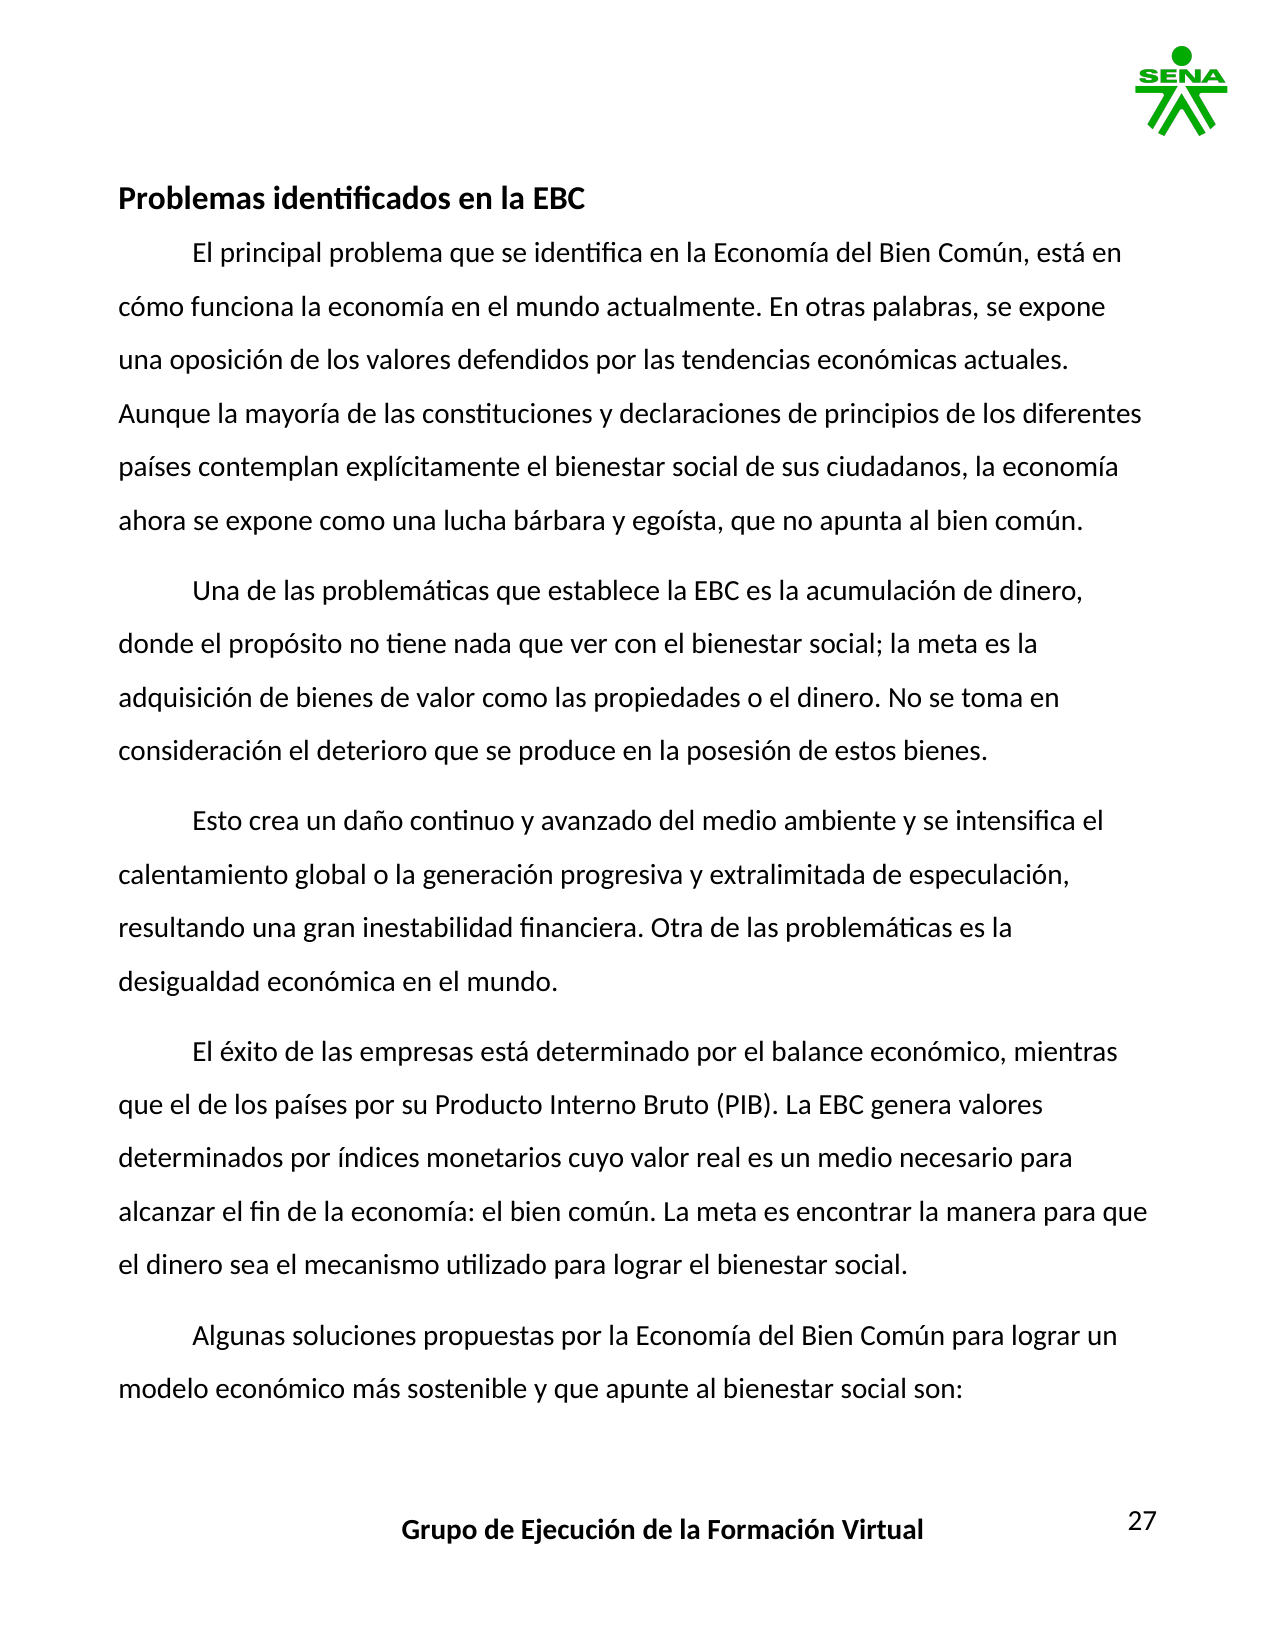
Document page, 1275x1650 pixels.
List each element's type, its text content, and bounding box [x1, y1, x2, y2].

text Esto crea un daño continuo y avanzado del medio ambiente y se intensifica el calentamiento global o la generación progresiva y extralimitada de especulación, resultando una gran inestabilidad financiera. Otra de las problemáticas es la desigualdad económica en el mundo. [118, 802, 1157, 998]
picture [1135, 46, 1228, 136]
text Algunas soluciones propuestas por la Economía del Bien Común para lograr un modelo económico más sostenible y que apunte al bienestar social son: [118, 1317, 1157, 1406]
text Una de las problemáticas que establece la EBC es la acumulación de dinero, donde el propósito no tiene nada que ver con el bienestar social; la meta es la adquisición de bienes de valor como las propiedades o el dinero. No se toma en consideración el deterioro que se produce en la posesión de estos bienes. [118, 572, 1157, 768]
subtitle Problemas identificados en la EBC [118, 177, 1157, 218]
text El éxito de las empresas está determinado por el balance económico, mientras que el de los países por su Producto Interno Bruto (PIB). La EBC genera valores determinados por índices monetarios cuyo valor real es un medio necesario para alcanzar el fin de la economía: el bien común. La meta es encontrar la manera para que el dinero sea el mecanismo utilizado para lograr el bienestar social. [118, 1033, 1157, 1282]
text El principal problema que se identifica en la Economía del Bien Común, está en cómo funciona la economía en el mundo actualmente. En otras palabras, se expone una oposición de los valores defendidos por las tendencias económicas actuales. Aunque la mayoría de las constituciones y declaraciones de principios de los diferentes países contemplan explícitamente el bienestar social de sus ciudadanos, la economía ahora se expone como una lucha bárbara y egoísta, que no apunta al bien común. [118, 234, 1157, 537]
